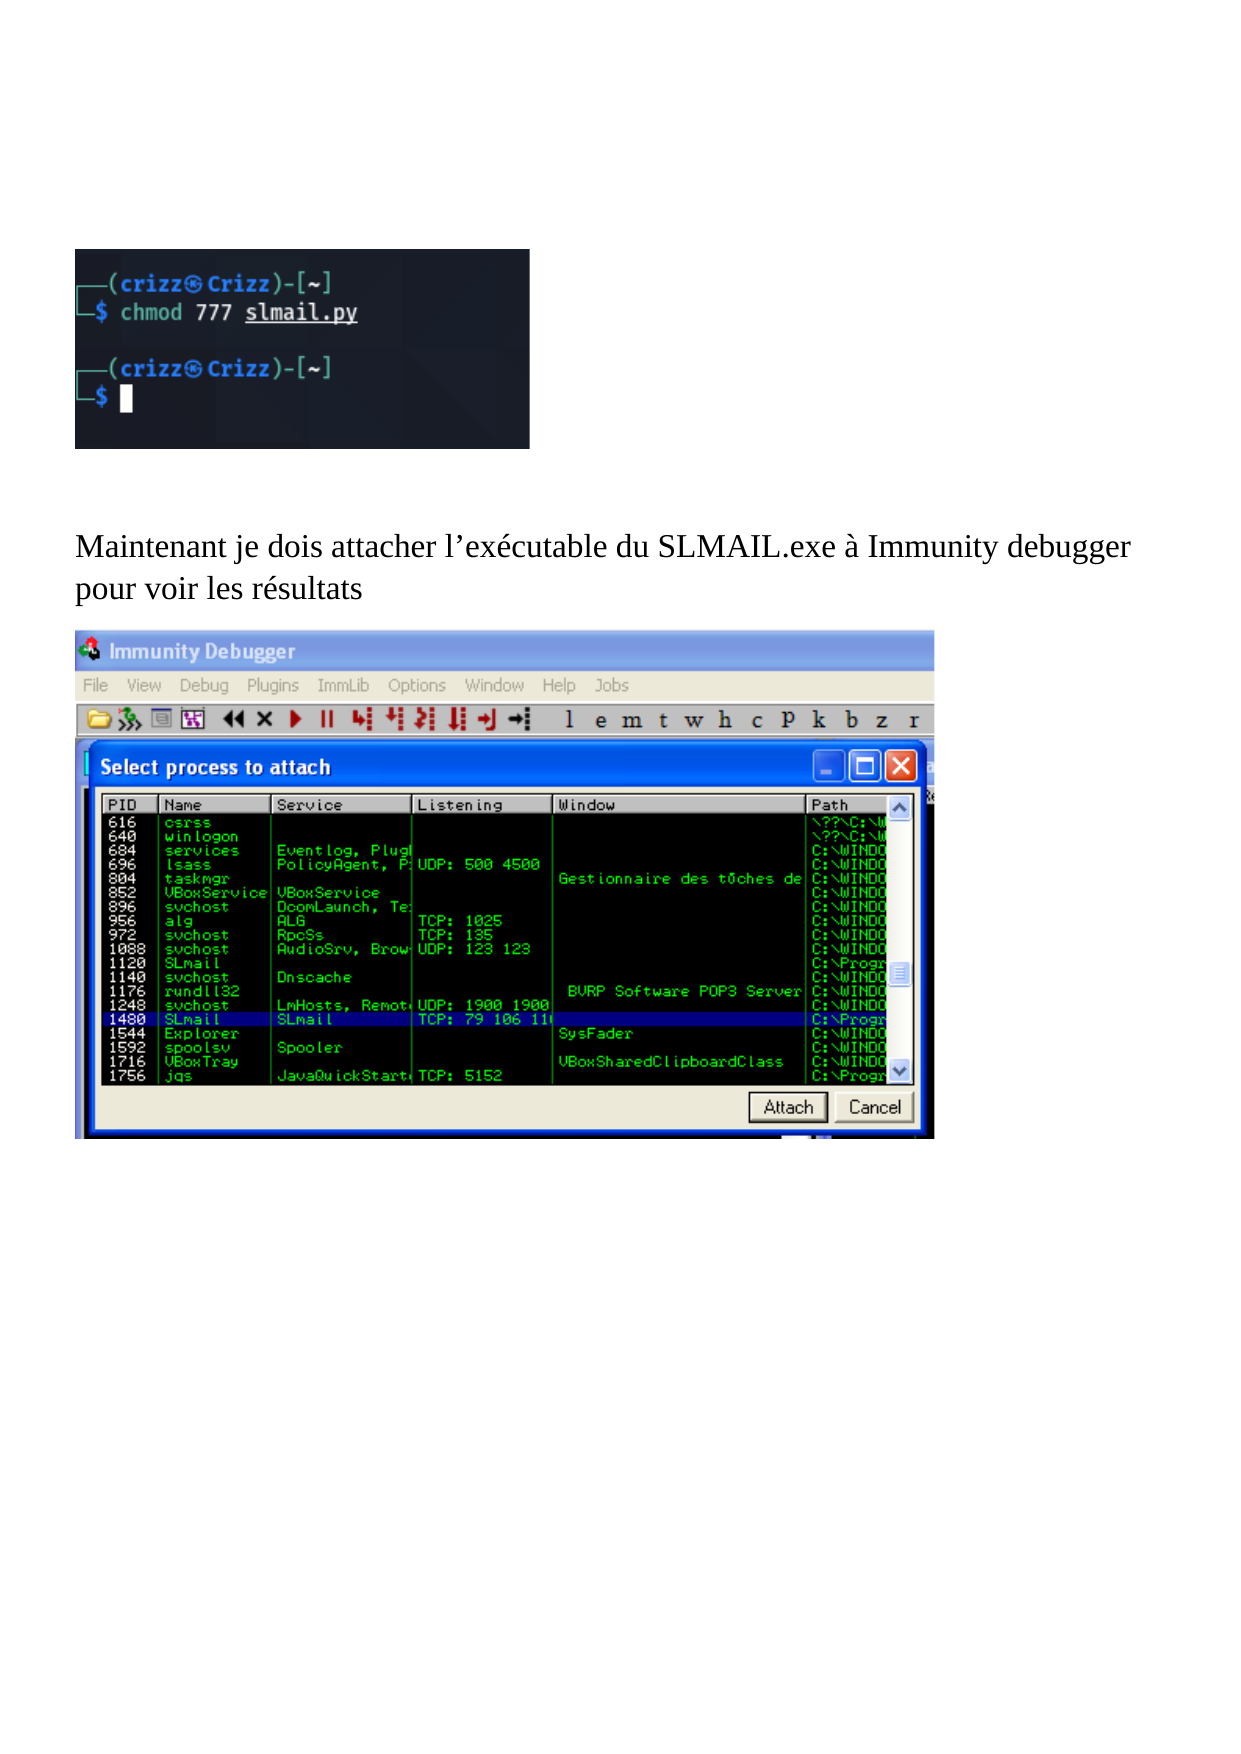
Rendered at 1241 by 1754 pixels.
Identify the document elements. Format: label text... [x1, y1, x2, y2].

text Maintenant je dois attacher l’exécutable du SLMAIL.exe à Immunity debugger pour voir les résultats [75, 527, 1165, 606]
picture [75, 249, 530, 449]
picture [75, 626, 935, 1139]
